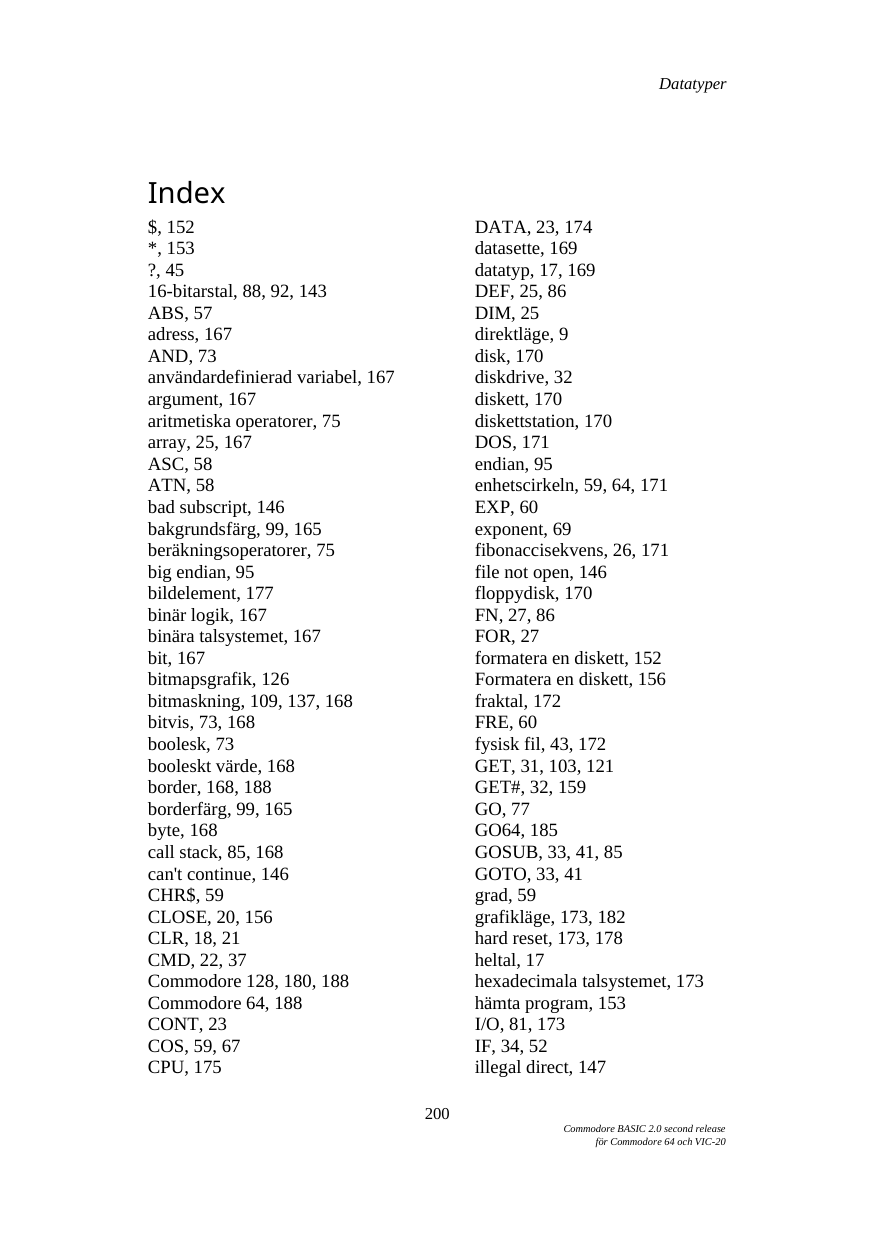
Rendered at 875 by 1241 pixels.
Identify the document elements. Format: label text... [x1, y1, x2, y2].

text enhetscirkeln, 59, 64, 171 [474, 474, 726, 496]
text binära talsystemet, 167 [148, 625, 399, 647]
text FN, 27, 86 [474, 604, 726, 625]
text bitvis, 73, 168 [148, 711, 399, 733]
text ASC, 58 [148, 453, 399, 474]
text grafikläge, 173, 182 [474, 906, 726, 927]
text GET#, 32, 159 [474, 776, 726, 798]
text binär logik, 167 [148, 604, 399, 625]
text call stack, 85, 168 [148, 841, 399, 862]
text Commodore 64, 188 [148, 992, 399, 1013]
text CONT, 23 [148, 1013, 399, 1035]
text DOS, 171 [474, 431, 726, 453]
text AND, 73 [148, 345, 399, 366]
text bit, 167 [148, 647, 399, 668]
text Commodore 128, 180, 188 [148, 970, 399, 992]
text booleskt värde, 168 [148, 754, 399, 776]
text IF, 34, 52 [474, 1035, 726, 1056]
text floppydisk, 170 [474, 582, 726, 604]
text exponent, 69 [474, 517, 726, 539]
text endian, 95 [474, 453, 726, 474]
text datatyp, 17, 169 [474, 259, 726, 280]
text CPU, 175 [148, 1056, 399, 1078]
text borderfärg, 99, 165 [148, 798, 399, 819]
text array, 25, 167 [148, 431, 399, 453]
text big endian, 95 [148, 561, 399, 582]
text ATN, 58 [148, 474, 399, 496]
text argument, 167 [148, 388, 399, 409]
text fysisk fil, 43, 172 [474, 733, 726, 754]
text bitmapsgrafik, 126 [148, 668, 399, 690]
text *, 153 [148, 237, 399, 259]
text I/O, 81, 173 [474, 1013, 726, 1035]
text 16-bitarstal, 88, 92, 143 [148, 280, 399, 302]
text FOR, 27 [474, 625, 726, 647]
text Formatera en diskett, 156 [474, 668, 726, 690]
text DEF, 25, 86 [474, 280, 726, 302]
text direktläge, 9 [474, 323, 726, 345]
text fibonaccisekvens, 26, 171 [474, 539, 726, 561]
text bakgrundsfärg, 99, 165 [148, 517, 399, 539]
text DIM, 25 [474, 302, 726, 323]
text GOSUB, 33, 41, 85 [474, 841, 726, 862]
text bildelement, 177 [148, 582, 399, 604]
text datasette, 169 [474, 237, 726, 259]
text EXP, 60 [474, 496, 726, 517]
text bad subscript, 146 [148, 496, 399, 517]
text diskett, 170 [474, 388, 726, 409]
text hard reset, 173, 178 [474, 927, 726, 949]
text boolesk, 73 [148, 733, 399, 754]
text formatera en diskett, 152 [474, 647, 726, 668]
text CMD, 22, 37 [148, 949, 399, 970]
text fraktal, 172 [474, 690, 726, 711]
text ABS, 57 [148, 302, 399, 323]
text heltal, 17 [474, 949, 726, 970]
text GO, 77 [474, 798, 726, 819]
text ?, 45 [148, 259, 399, 280]
text användardefinierad variabel, 167 [148, 366, 399, 388]
text diskdrive, 32 [474, 366, 726, 388]
text GET, 31, 103, 121 [474, 754, 726, 776]
text border, 168, 188 [148, 776, 399, 798]
text CLOSE, 20, 156 [148, 906, 399, 927]
text CHR$, 59 [148, 884, 399, 906]
text diskettstation, 170 [474, 409, 726, 431]
text aritmetiska operatorer, 75 [148, 409, 399, 431]
text hämta program, 153 [474, 992, 726, 1013]
text CLR, 18, 21 [148, 927, 399, 949]
text illegal direct, 147 [474, 1056, 726, 1078]
text GOTO, 33, 41 [474, 862, 726, 884]
text file not open, 146 [474, 561, 726, 582]
subtitle Index [148, 173, 726, 212]
text bitmaskning, 109, 137, 168 [148, 690, 399, 711]
text disk, 170 [474, 345, 726, 366]
text GO64, 185 [474, 819, 726, 841]
text byte, 168 [148, 819, 399, 841]
text COS, 59, 67 [148, 1035, 399, 1056]
text $, 152 [148, 216, 399, 237]
text FRE, 60 [474, 711, 726, 733]
text beräkningsoperatorer, 75 [148, 539, 399, 561]
text can't continue, 146 [148, 862, 399, 884]
text adress, 167 [148, 323, 399, 345]
text hexadecimala talsystemet, 173 [474, 970, 726, 992]
text DATA, 23, 174 [474, 216, 726, 237]
text grad, 59 [474, 884, 726, 906]
